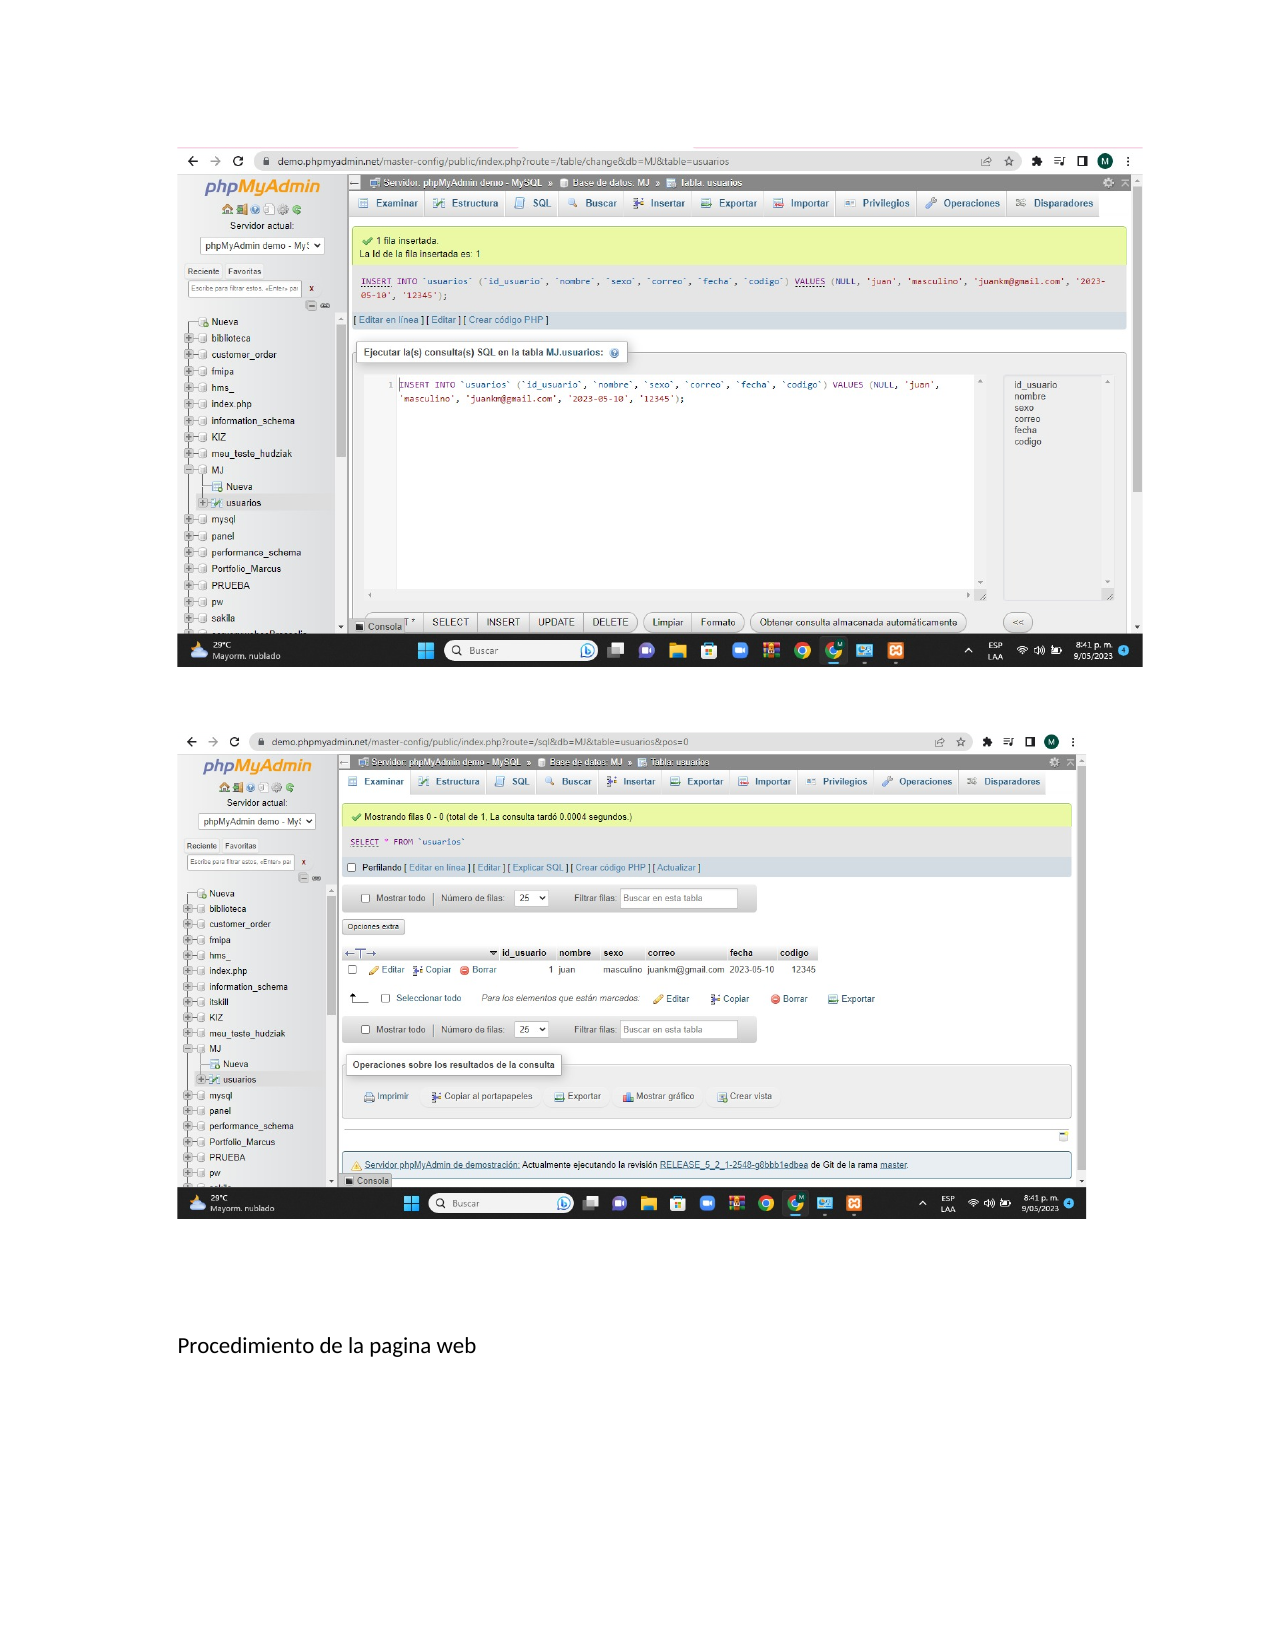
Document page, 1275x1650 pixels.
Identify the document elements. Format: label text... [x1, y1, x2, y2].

text Procedimiento de la pagina web [177, 1332, 1098, 1360]
picture [177, 147, 1143, 667]
picture [177, 732, 1087, 1219]
